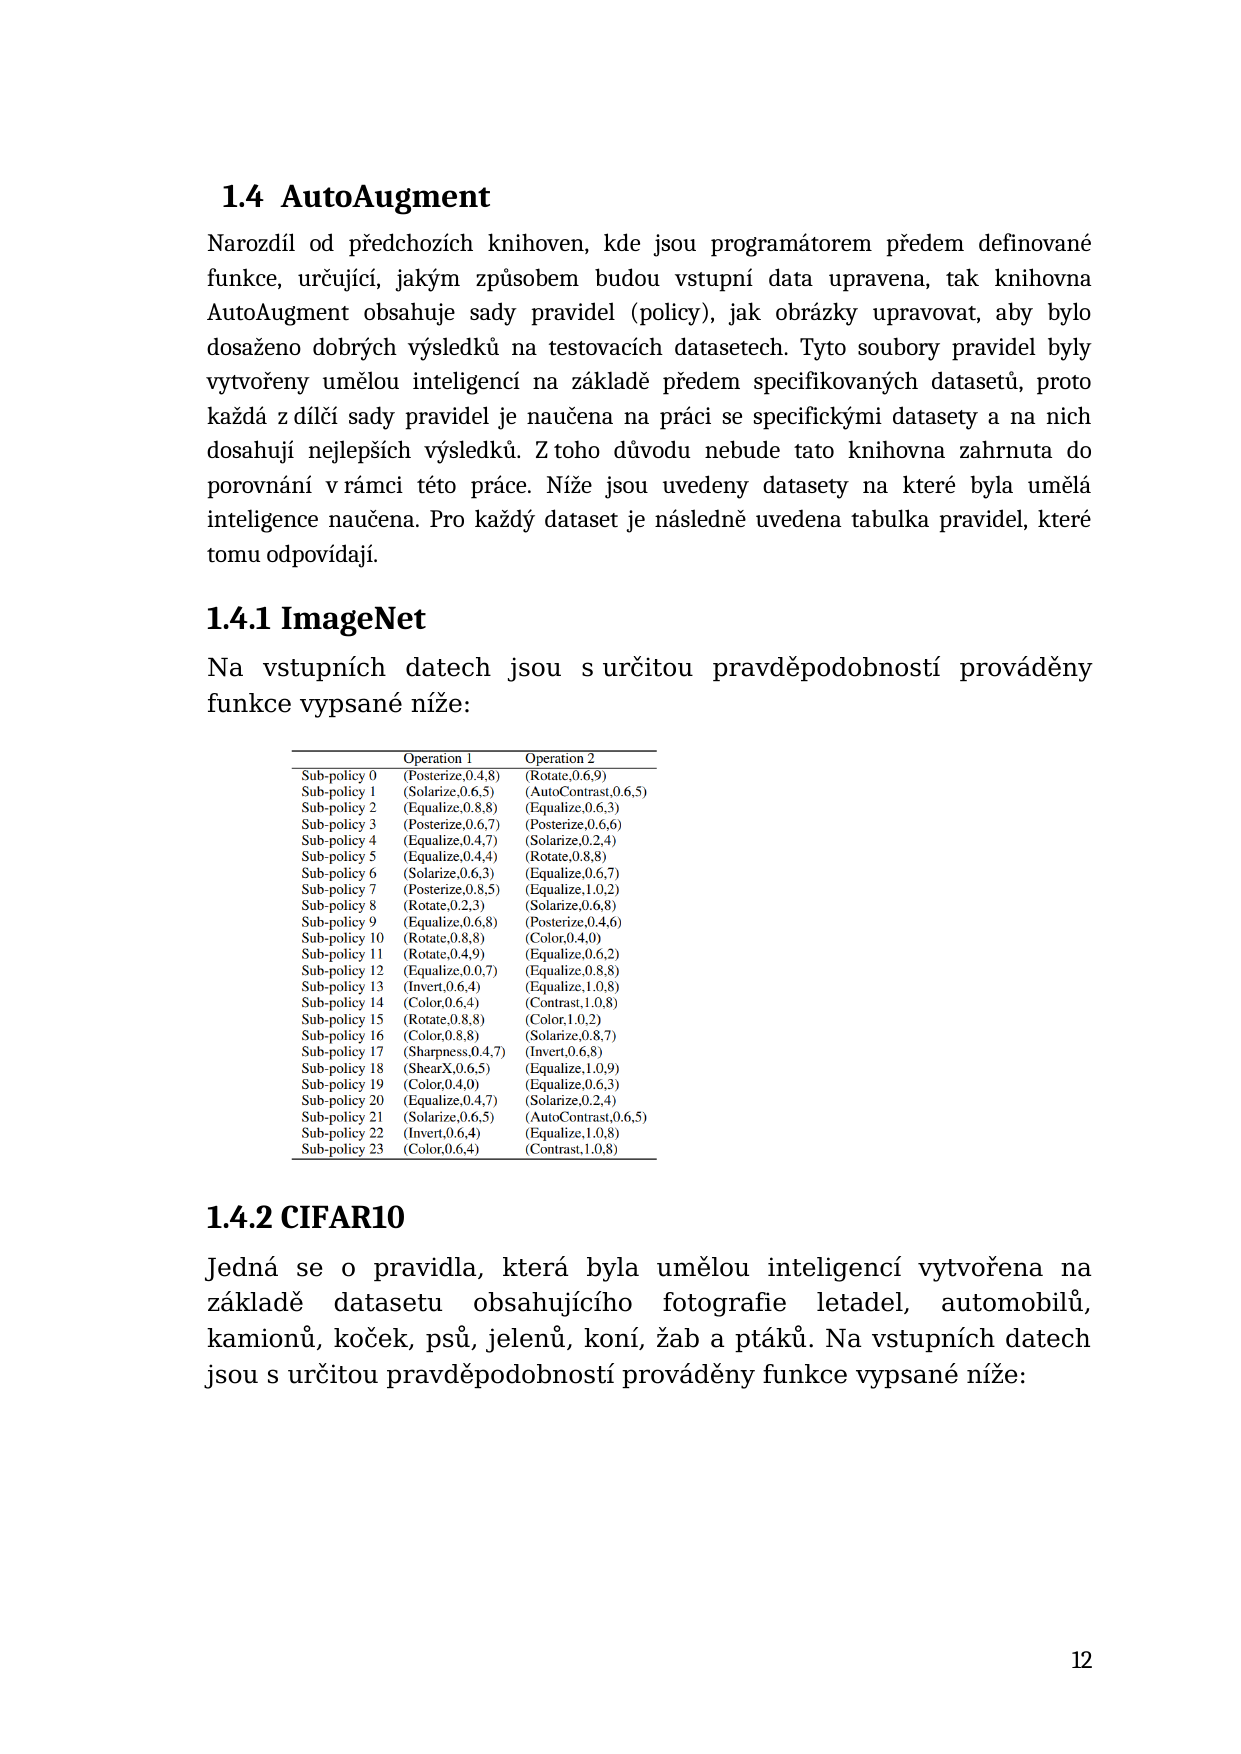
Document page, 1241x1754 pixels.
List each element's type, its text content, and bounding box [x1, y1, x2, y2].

subtitle CIFAR10 [207, 1199, 1092, 1237]
subtitle ImageNet [207, 599, 1092, 637]
picture [281, 723, 663, 1168]
text Na vstupních datech jsou s určitou pravděpodobností prováděny funkce vypsané níže: [207, 651, 1092, 717]
text Narozdíl od předchozích knihoven, kde jsou programátorem předem definované funkce, určující, jakým způsobem budou vstupní data upravena, tak knihovna AutoAugment obsahuje sady pravidel (policy), jak obrázky upravovat, aby bylo dosaženo dobrých výsledků na testovacích datasetech. Tyto soubory pravidel byly vytvořeny umělou inteligencí na základě předem specifikovaných datasetů, proto každá z dílčí sady pravidel je naučena na práci se specifickými datasety a na nich dosahují nejlepších výsledků. Z toho důvodu nebude tato knihovna zahrnuta do porovnání v rámci této práce. Níže jsou uvedeny datasety na které byla umělá inteligence naučena. Pro každý dataset je následně uvedena tabulka pravidel, které tomu odpovídají. [207, 229, 1092, 568]
subtitle AutoAugment [207, 177, 1092, 216]
text Jedná se o pravidla, která byla umělou inteligencí vytvořena na základě datasetu obsahujícího fotografie letadel, automobilů, kamionů, koček, psů, jelenů, koní, žab a ptáků. Na vstupních datech jsou s určitou pravděpodobností prováděny funkce vypsané níže: [207, 1251, 1092, 1389]
